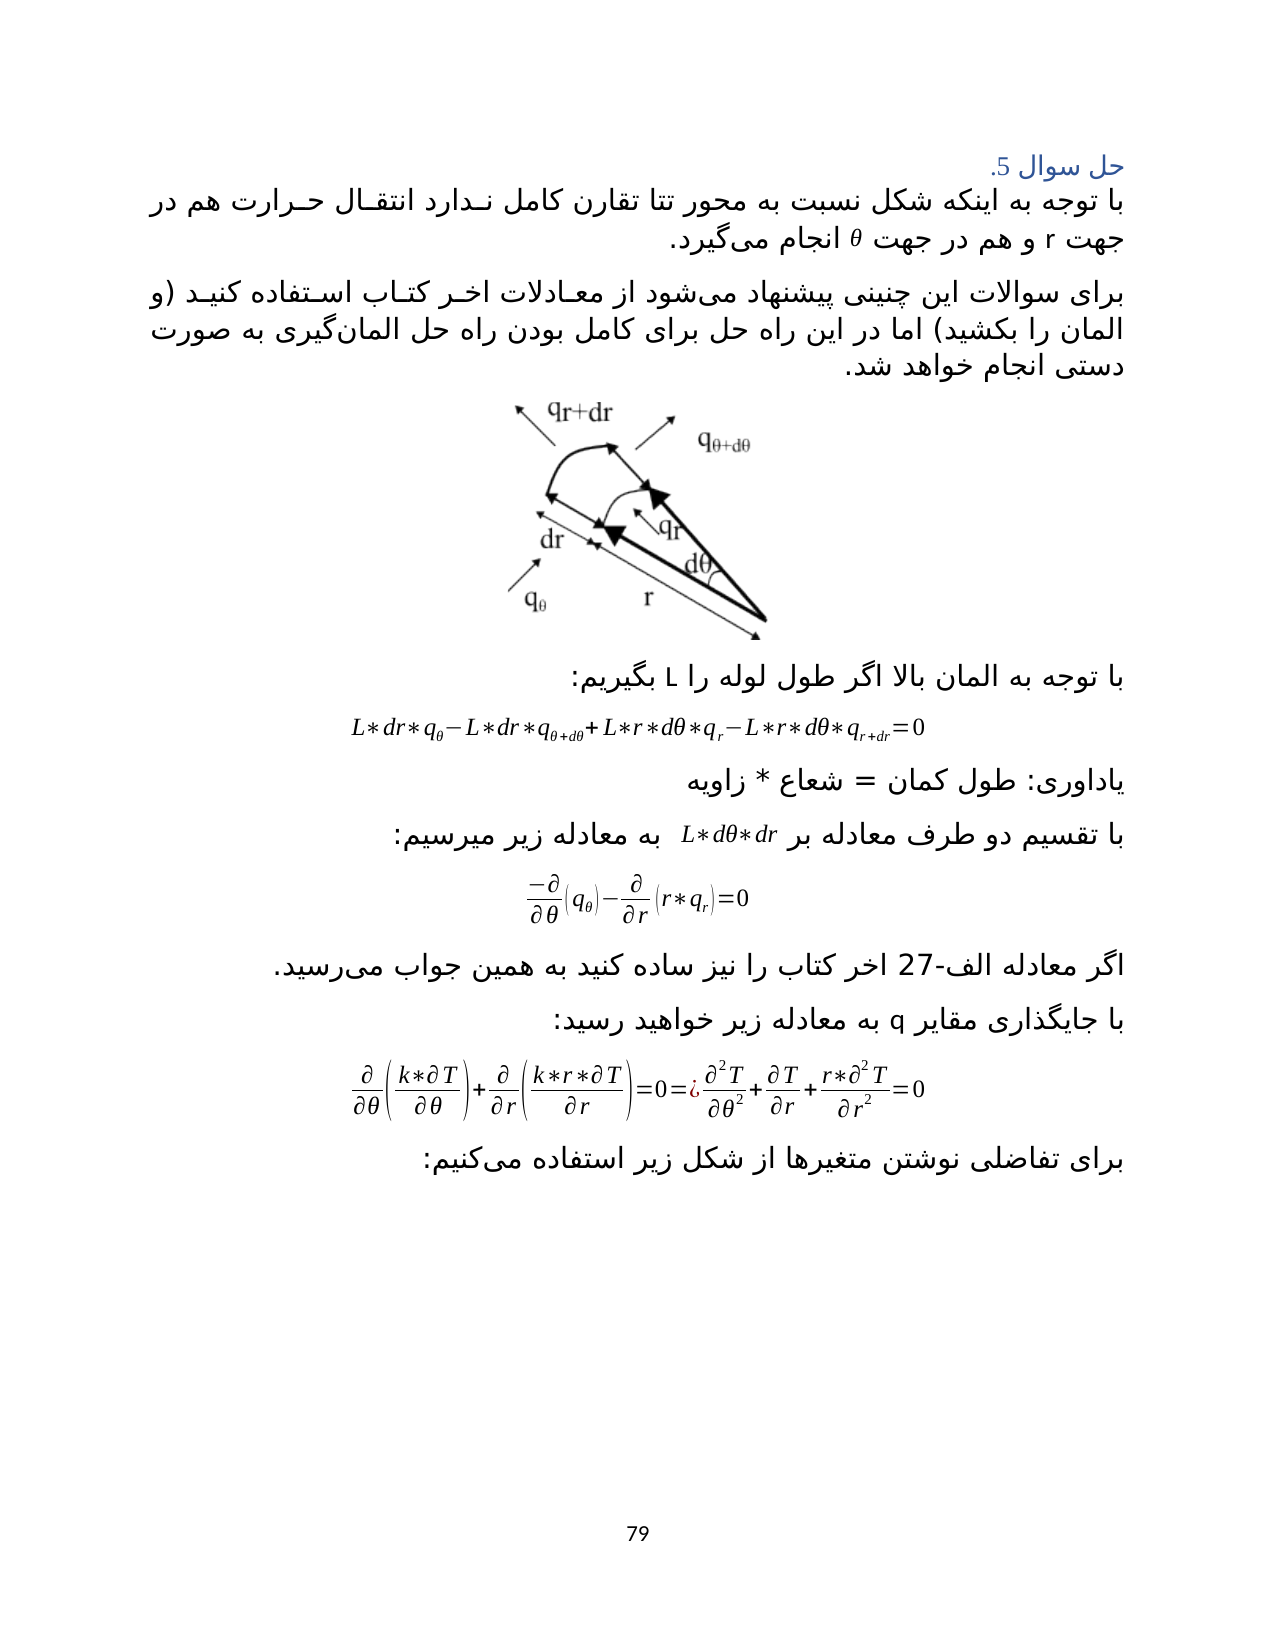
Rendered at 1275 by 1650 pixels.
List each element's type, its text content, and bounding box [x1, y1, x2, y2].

subtitle حل سوال 5. [150, 150, 1125, 181]
text با جایگذاری مقایر q به معادله زیر خواهید رسید: [150, 1001, 1125, 1037]
text با توجه به المان بالا اگر طول لوله را L بگیریم: [150, 658, 1125, 694]
text با تقسیم دو طرف معادله بر به معادله زیر میرسیم: [150, 817, 1125, 851]
text اگر معادله الف-27 اخر کتاب را نیز ساده کنید به همین جواب می‌رسید. [150, 948, 1125, 982]
text با توجه به اینکه شکل نسبت به محور تتا تقارن کامل ندارد انتقال حرارت هم در جهت r و هم در جهت انجام می‌گیرد. [150, 183, 1125, 256]
text برای تفاضلی نوشتن متغیرها از شکل زیر استفاده می‌کنیم: [150, 1141, 1125, 1175]
picture [507, 402, 768, 640]
text برای سوالات این چنینی پیشنهاد می‌شود از معادلات اخر کتاب استفاده کنید (و المان را بکشید) اما در این راه حل برای کامل بودن راه حل المان‌گیری به صورت دستی انجام خواهد شد. [150, 275, 1125, 383]
text یاداوری: طول کمان = شعاع * زاویه [150, 764, 1125, 798]
